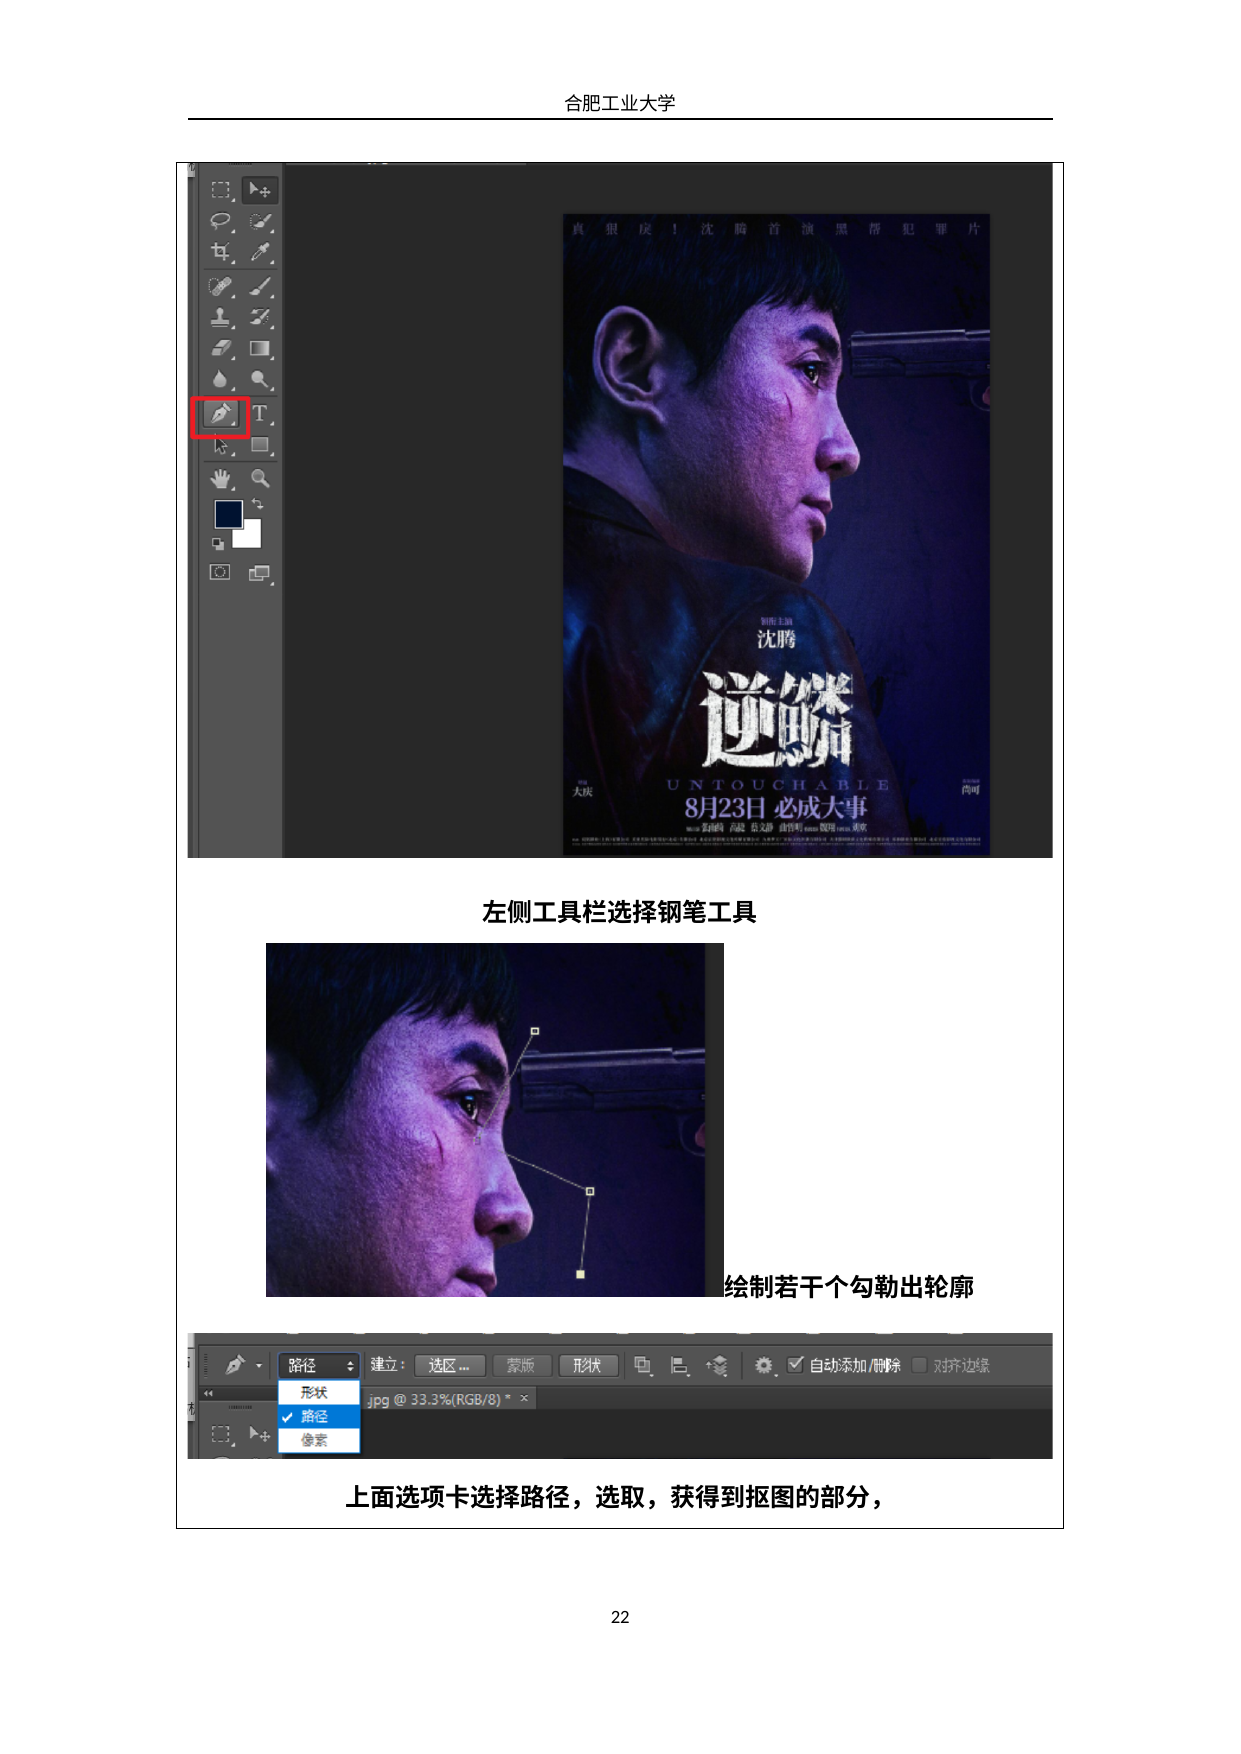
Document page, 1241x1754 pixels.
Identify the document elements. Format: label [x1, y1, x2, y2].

table_cell [177, 163, 1063, 1528]
picture [187, 163, 1053, 858]
picture [187, 1333, 1053, 1459]
picture [266, 943, 724, 1297]
